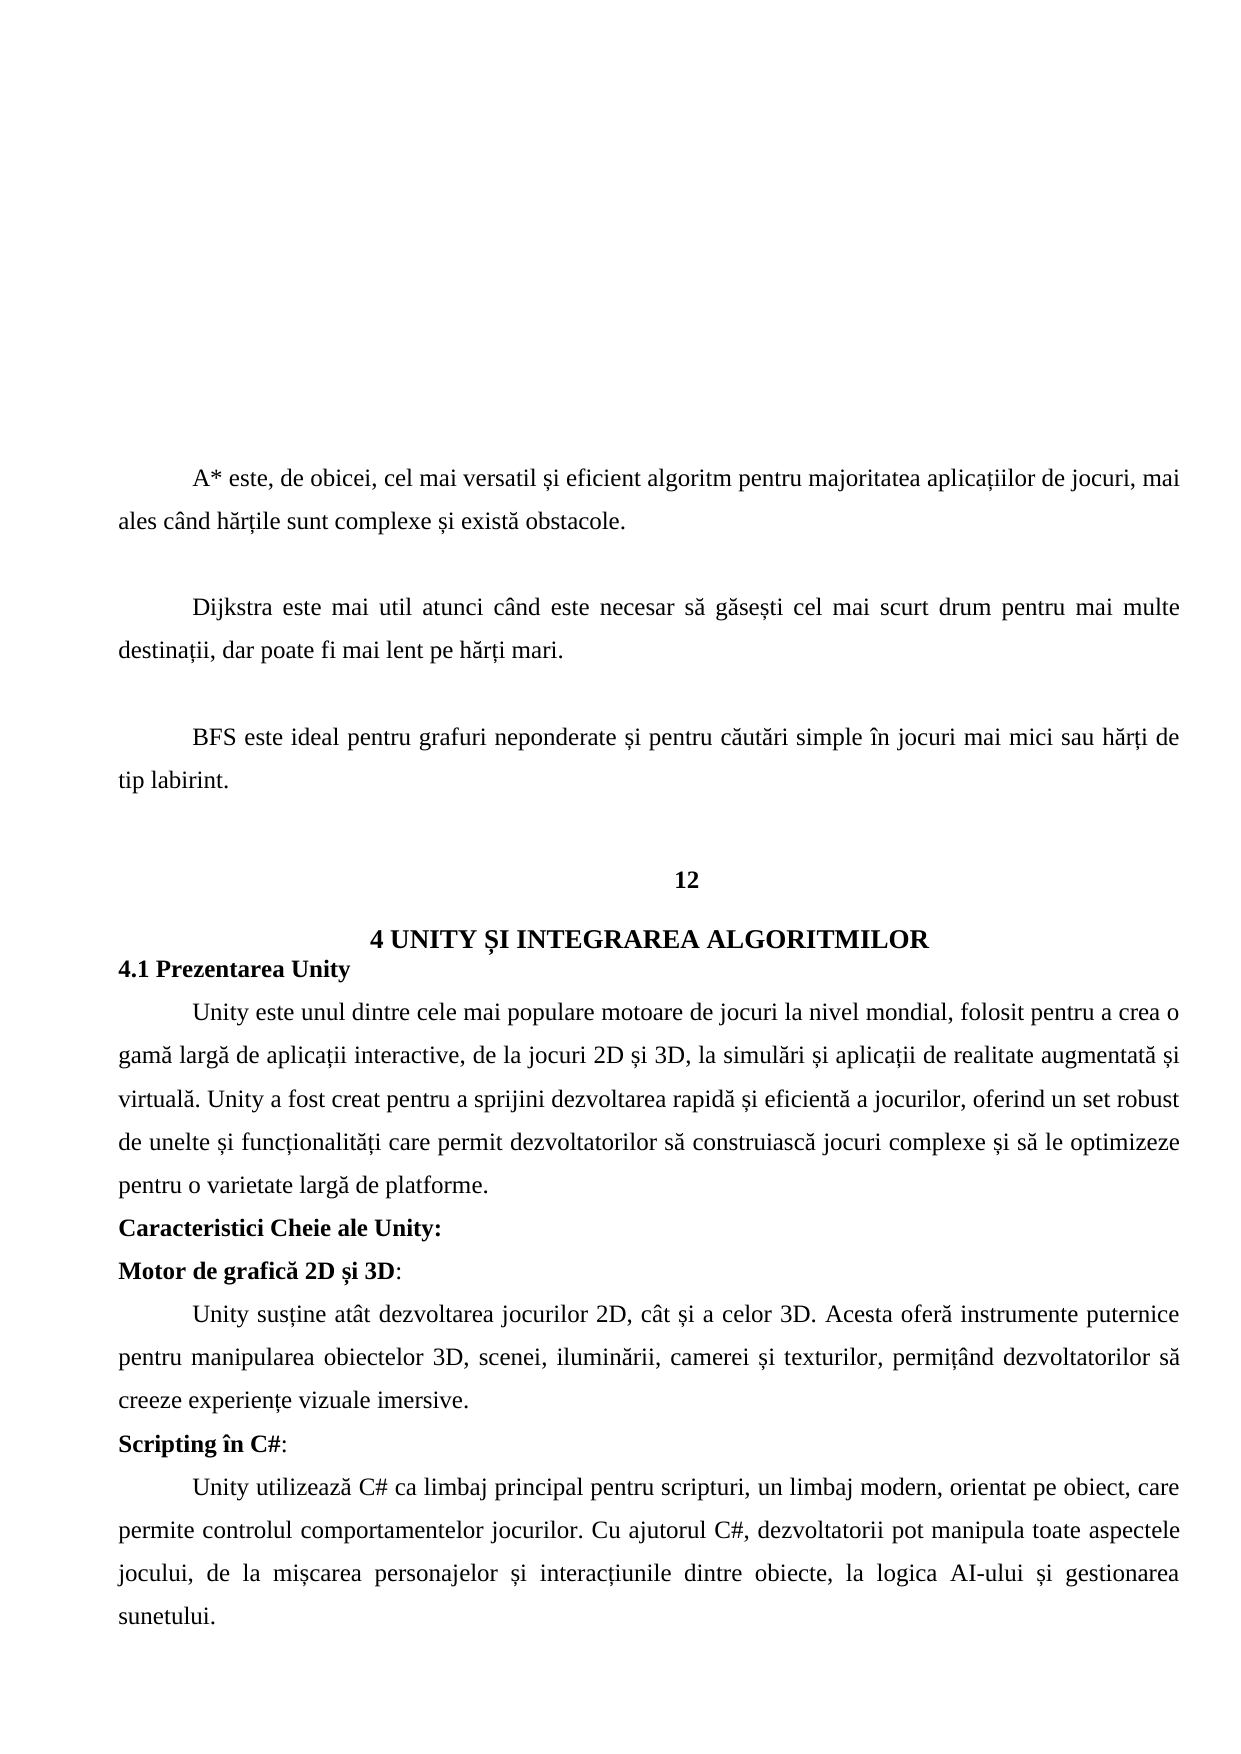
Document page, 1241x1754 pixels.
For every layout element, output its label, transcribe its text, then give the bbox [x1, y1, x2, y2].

text 4 UNITY ȘI INTEGRAREA ALGORITMILOR [118, 923, 1181, 954]
text Motor de grafică 2D și 3D: [118, 1256, 1181, 1285]
text Unity este unul dintre cele mai populare motoare de jocuri la nivel mondial, folosit pentru a crea o gamă largă de aplicații interactive, de la jocuri 2D și 3D, la simulări și aplicații de realitate augmentată și virtuală. Unity a fost creat pentru a sprijini dezvoltarea rapidă și eficientă a jocurilor, oferind un set robust de unelte și funcționalități care permit dezvoltatorilor să construiască jocuri complexe și să le optimizeze pentru o varietate largă de platforme. [118, 997, 1181, 1199]
text 12 [118, 866, 1181, 894]
text 4.1 Prezentarea Unity [118, 954, 1181, 983]
text BFS este ideal pentru grafuri neponderate și pentru căutări simple în jocuri mai mici sau hărți de tip labirint. [118, 722, 1181, 794]
text Scripting în C#: [118, 1429, 1181, 1457]
text Caracteristici Cheie ale Unity: [118, 1213, 1181, 1242]
text Unity susține atât dezvoltarea jocurilor 2D, cât și a celor 3D. Acesta oferă instrumente puternice pentru manipularea obiectelor 3D, scenei, iluminării, camerei și texturilor, permițând dezvoltatorilor să creeze experiențe vizuale imersive. [118, 1299, 1181, 1414]
text A* este, de obicei, cel mai versatil și eficient algoritm pentru majoritatea aplicațiilor de jocuri, mai ales când hărțile sunt complexe și există obstacole. [118, 463, 1181, 535]
text Dijkstra este mai util atunci când este necesar să găsești cel mai scurt drum pentru mai multe destinații, dar poate fi mai lent pe hărți mari. [118, 592, 1181, 664]
text Unity utilizează C# ca limbaj principal pentru scripturi, un limbaj modern, orientat pe obiect, care permite controlul comportamentelor jocurilor. Cu ajutorul C#, dezvoltatorii pot manipula toate aspectele jocului, de la mișcarea personajelor și interacțiunile dintre obiecte, la logica AI-ului și gestionarea sunetului. [118, 1472, 1181, 1630]
